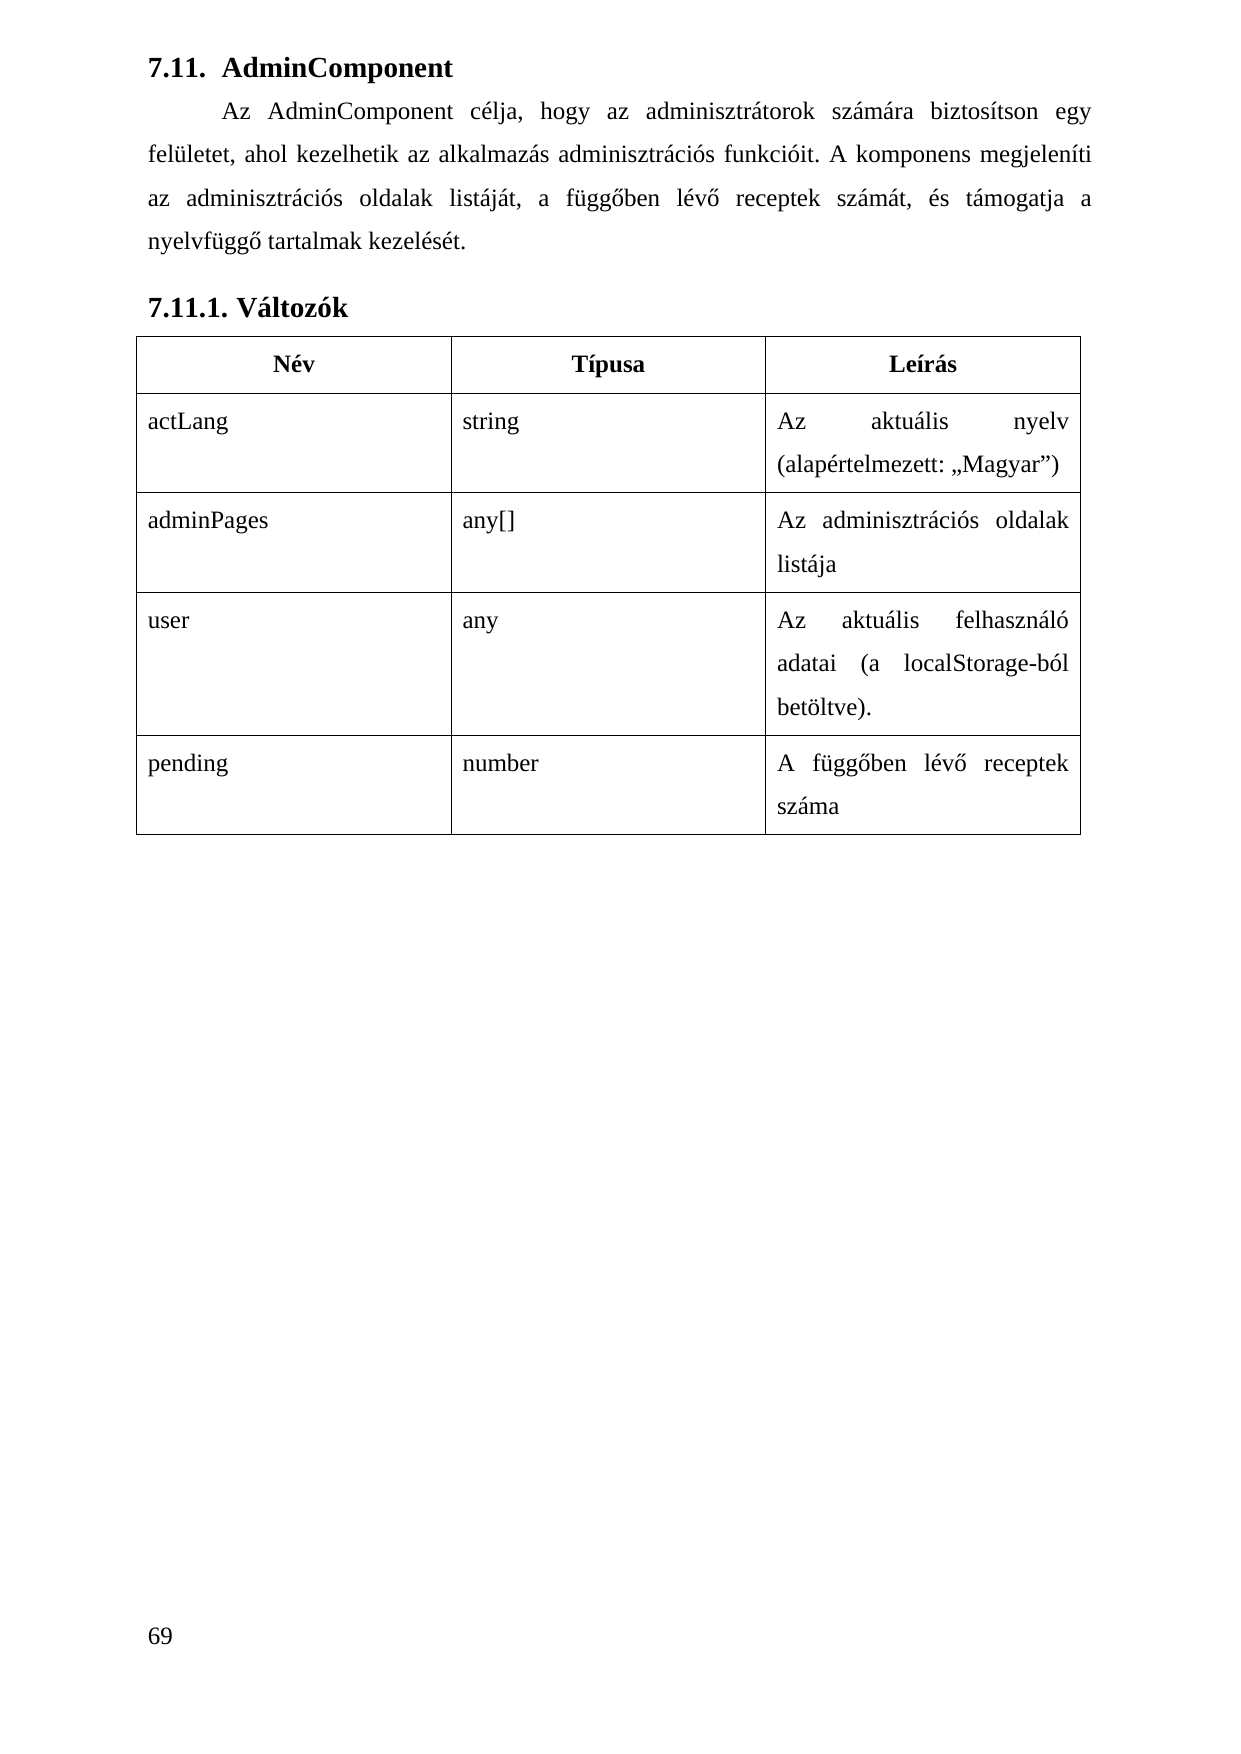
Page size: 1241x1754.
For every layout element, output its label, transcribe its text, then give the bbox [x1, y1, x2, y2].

table_cell number [452, 736, 765, 834]
table_cell actLang [137, 394, 451, 492]
table_cell Az aktuális nyelv (alapértelmezett: „Magyar”) [766, 394, 1080, 492]
table_cell A függőben lévő receptek száma [766, 736, 1080, 834]
table_cell Az aktuális felhasználó adatai (a localStorage-ból betöltve). [766, 593, 1080, 734]
table_cell user [137, 593, 451, 734]
text Változók [148, 290, 1093, 323]
table_cell any[] [452, 493, 765, 592]
table_header Leírás [766, 337, 1080, 392]
table_header Típusa [452, 337, 765, 392]
text Az AdminComponent célja, hogy az adminisztrátorok számára biztosítson egy felületet, ahol kezelhetik az alkalmazás adminisztrációs funkcióit. A komponens megjeleníti az adminisztrációs oldalak listáját, a függőben lévő receptek számát, és támogatja a nyelvfüggő tartalmak kezelését. [148, 96, 1093, 254]
table_cell Az adminisztrációs oldalak listája [766, 493, 1080, 592]
table_header Név [137, 337, 451, 392]
table_cell string [452, 394, 765, 492]
text AdminComponent [148, 50, 1093, 84]
table_cell any [452, 593, 765, 734]
table_cell adminPages [137, 493, 451, 592]
table_cell pending [137, 736, 451, 834]
